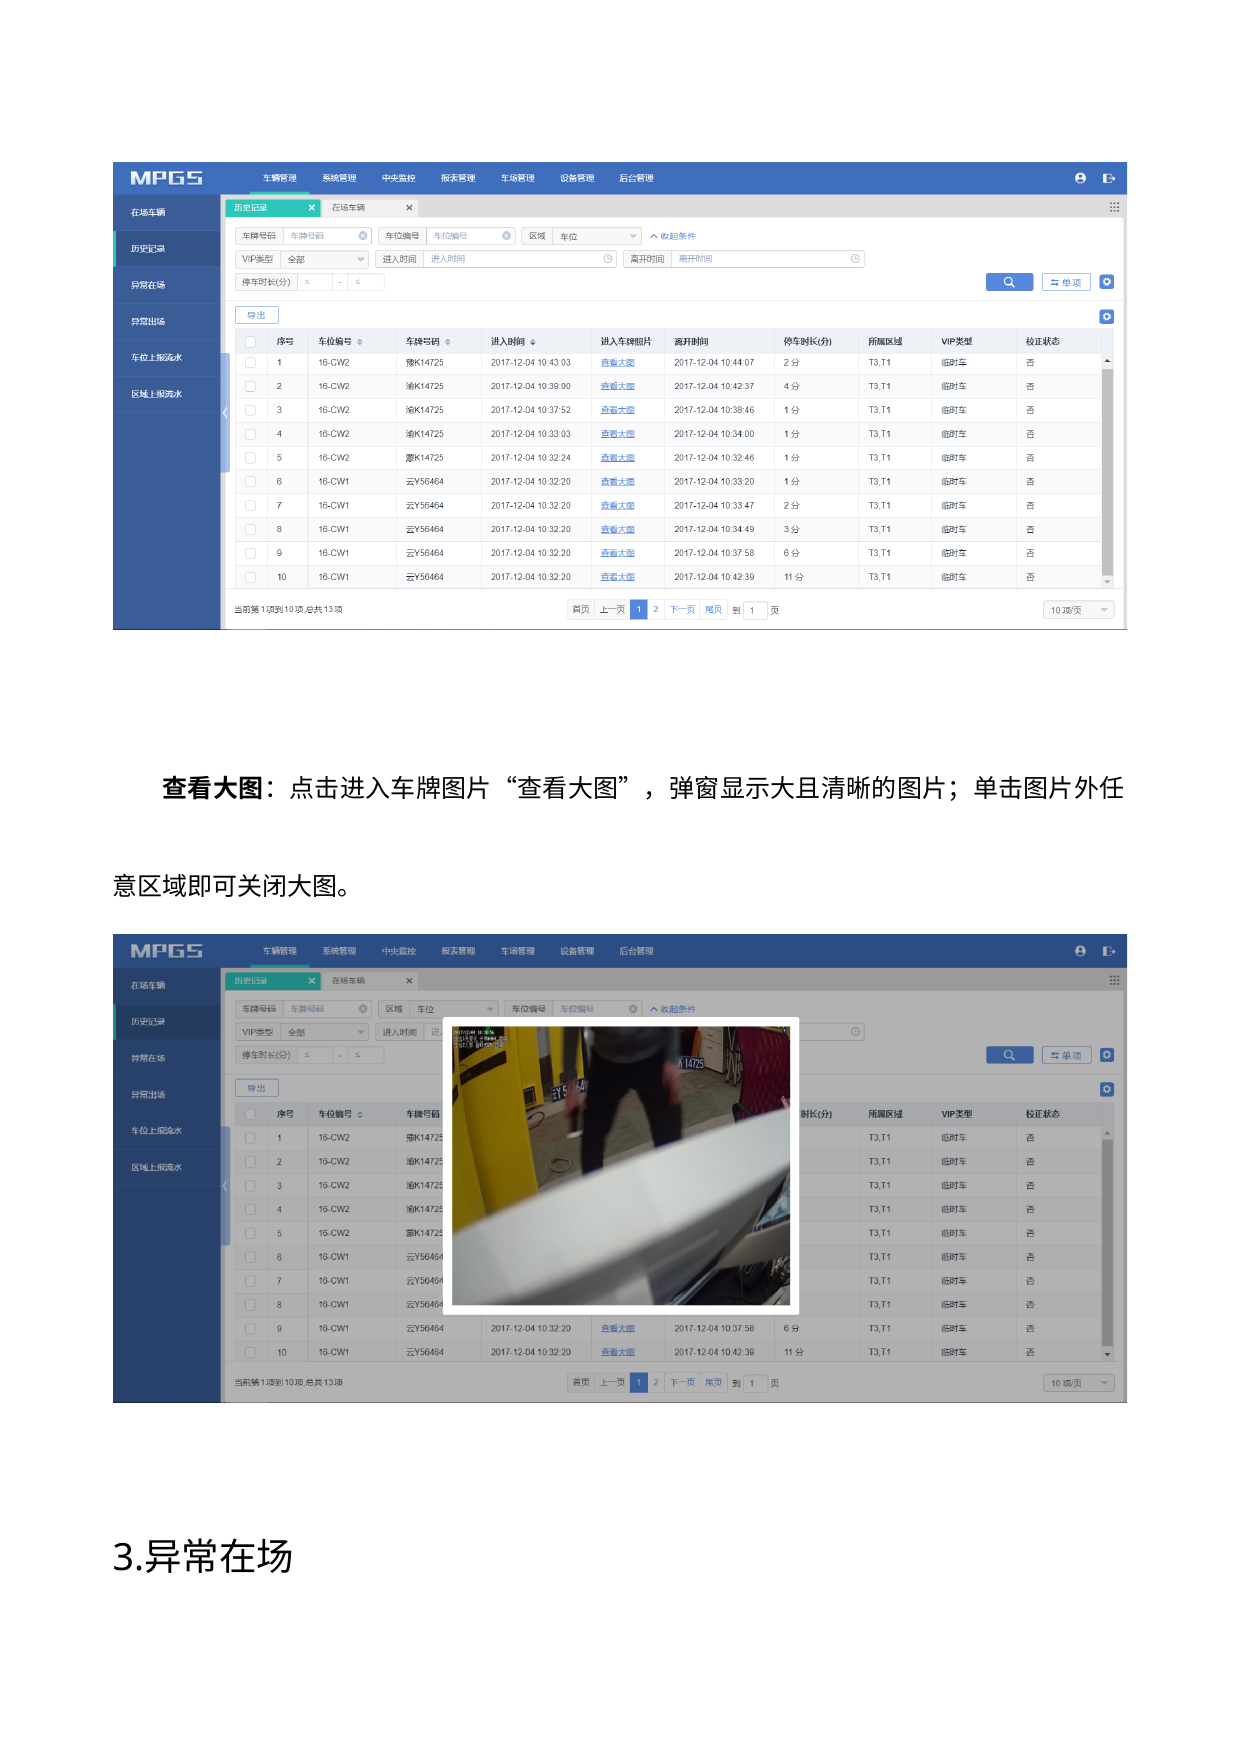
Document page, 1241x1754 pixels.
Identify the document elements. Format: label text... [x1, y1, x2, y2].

picture [113, 162, 1128, 630]
list 异常在场 [112, 1521, 1128, 1586]
list 查看大图：点击进入车牌图片“查看大图”，弹窗显示大且清晰的图片；单击图片外任意区域即可关闭大图。 [112, 754, 1128, 917]
picture [113, 934, 1128, 1403]
